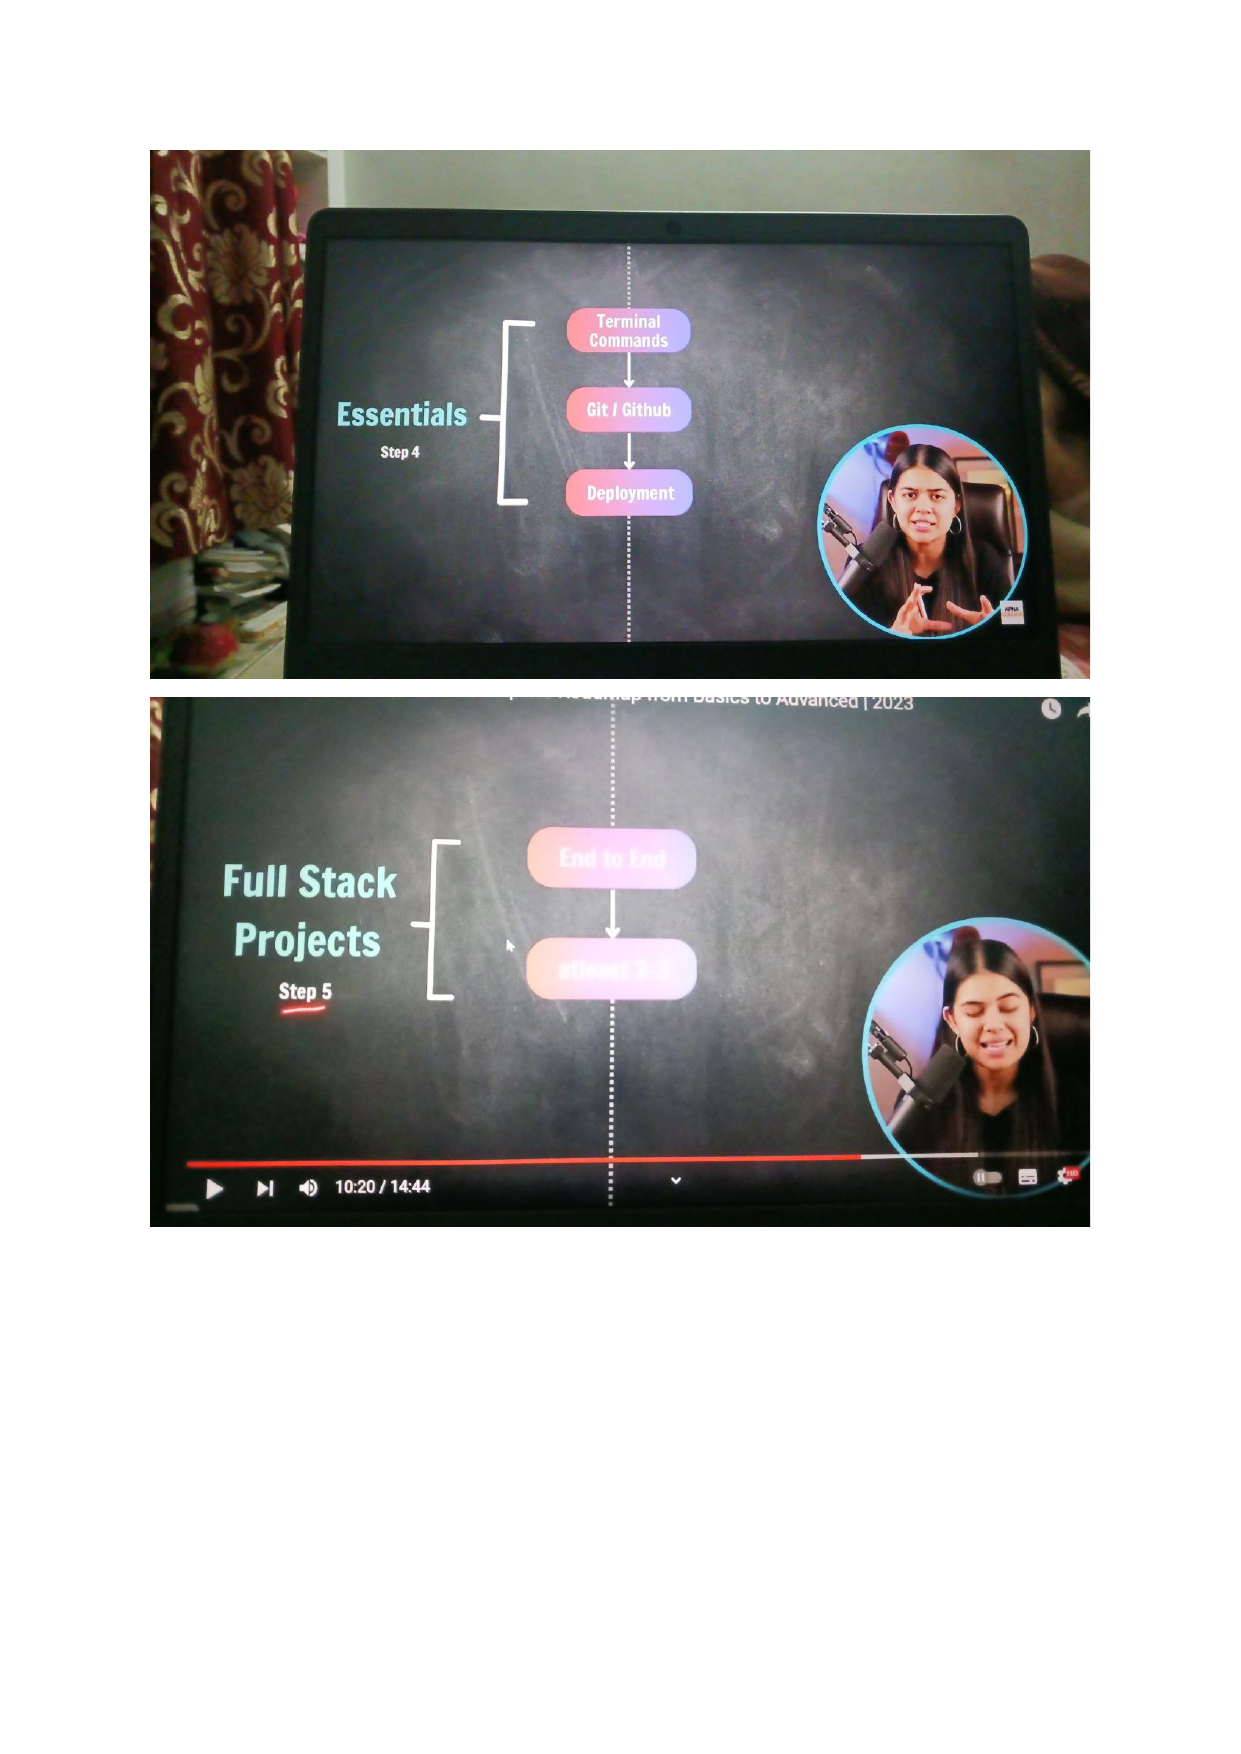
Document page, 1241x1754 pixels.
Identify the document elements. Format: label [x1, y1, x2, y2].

picture [150, 697, 1091, 1227]
picture [150, 150, 1091, 679]
